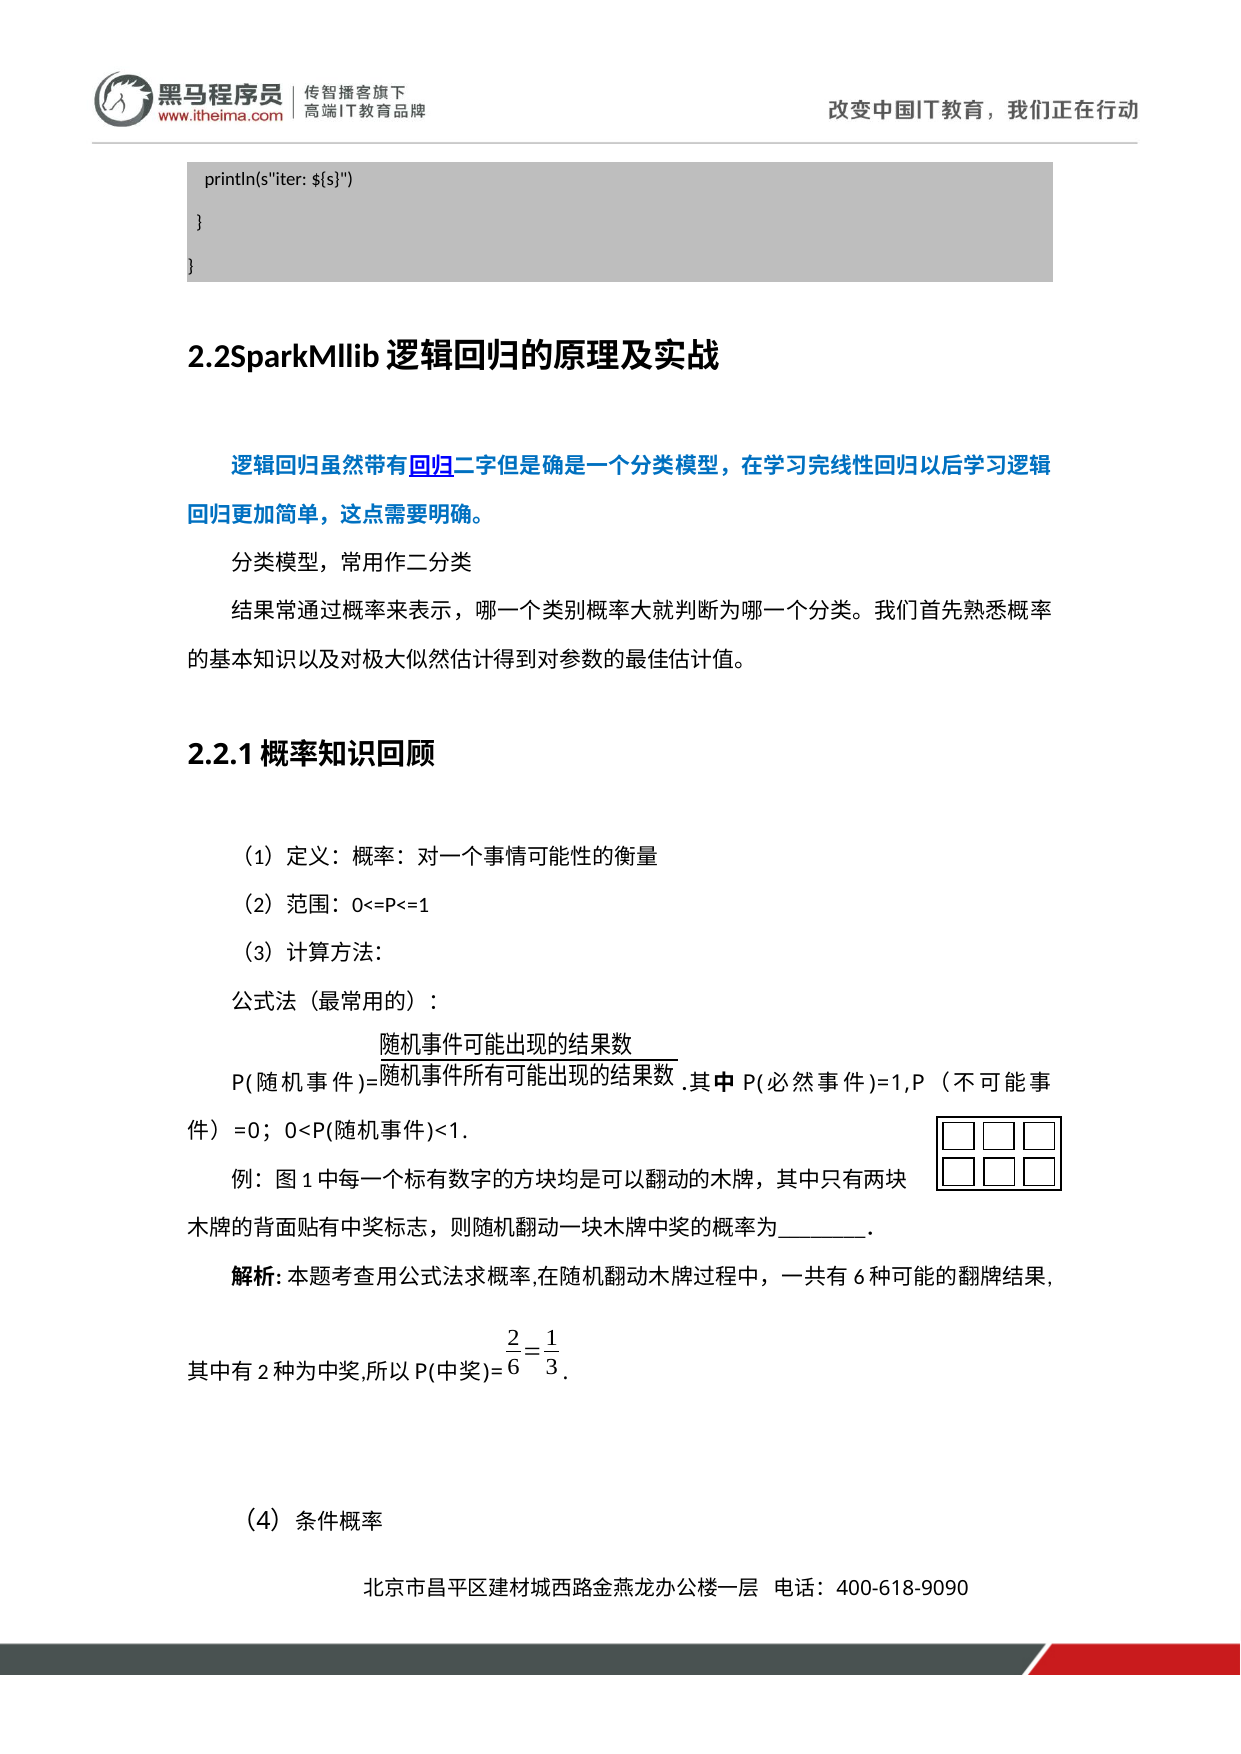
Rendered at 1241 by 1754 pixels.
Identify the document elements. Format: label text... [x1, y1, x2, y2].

list 范围：0<=P<=1 [187, 887, 1053, 919]
list } [187, 206, 1053, 238]
list println(s"iter: ${s}") [187, 162, 1053, 194]
text 结果常通过概率来表示，哪一个类别概率大就判断为哪一个分类。我们首先熟悉概率的基本知识以及对极大似然估计得到对参数的最佳估计值。 [187, 593, 1053, 674]
text 分类模型，常用作二分类 [187, 545, 1053, 577]
list 公式法（最常用的）： [187, 983, 1053, 1016]
text 解析: 本题考查用公式法求概率,在随机翻动木牌过程中，一共有6种可能的翻牌结果,其中有2种为中奖,所以P(中奖)=. [187, 1258, 1053, 1388]
list } [187, 250, 1053, 282]
list 定义：概率：对一个事情可能性的衡量 [187, 838, 1053, 871]
picture [0, 1, 1241, 151]
picture [0, 1551, 1241, 1675]
subtitle 2.2SparkMllib逻辑回归的原理及实战 [187, 321, 1053, 386]
text 例：图1中每一个标有数字的方块均是可以翻动的木牌，其中只有两块木牌的背面贴有中奖标志，则随机翻动一块木牌中奖的概率为________． [187, 1161, 1053, 1242]
list 计算方法： [187, 935, 1053, 967]
subtitle 2.2.1概率知识回顾 [187, 719, 1053, 784]
text 逻辑回归虽然带有回归二字但是确是一个分类模型，在学习完线性回归以后学习逻辑回归更加简单，这点需要明确。 [187, 448, 1053, 529]
list 条件概率 [187, 1486, 1053, 1551]
text P(随机事件)=.其中P(必然事件)=1,P（不可能事件）=0；0<P(随机事件)<1. [187, 1032, 1053, 1145]
